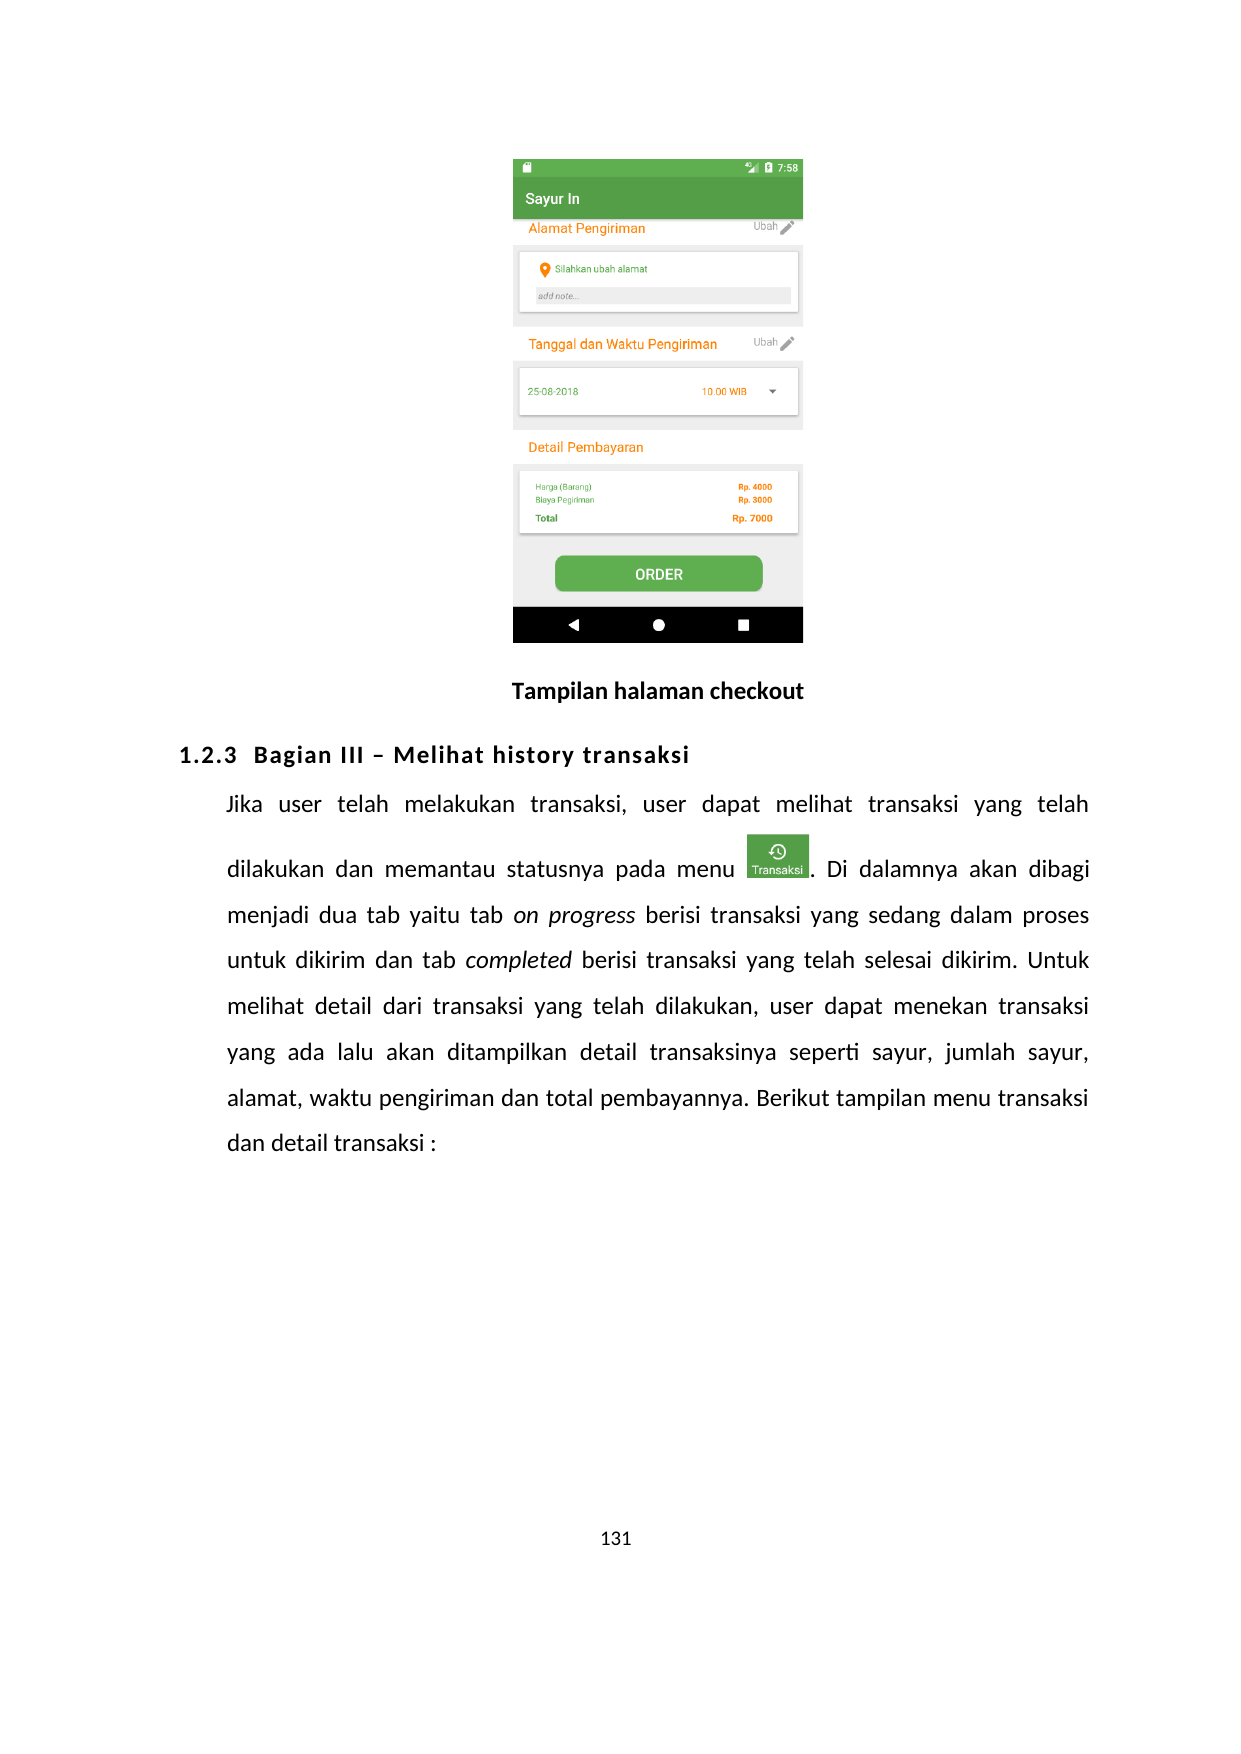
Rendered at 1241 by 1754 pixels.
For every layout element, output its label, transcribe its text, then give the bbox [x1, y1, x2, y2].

text Jika user telah melakukan transaksi, user dapat melihat transaksi yang telah dilakukan dan memantau statusnya pada menu . Di dalamnya akan dibagi menjadi dua tab yaitu tab on progress berisi transaksi yang sedang dalam proses untuk dikirim dan tab completed berisi transaksi yang telah selesai dikirim. Untuk melihat detail dari transaksi yang telah dilakukan, user dapat menekan transaksi yang ada lalu akan ditampilkan detail transaksinya seperti sayur, jumlah sayur, alamat, waktu pengiriman dan total pembayannya. Berikut tampilan menu transaksi dan detail transaksi : [226, 788, 1090, 1158]
list Bagian III – Melihat history transaksi [179, 739, 1090, 769]
text Tampilan halaman checkout [226, 675, 1090, 706]
picture [747, 834, 810, 878]
picture [513, 159, 804, 643]
